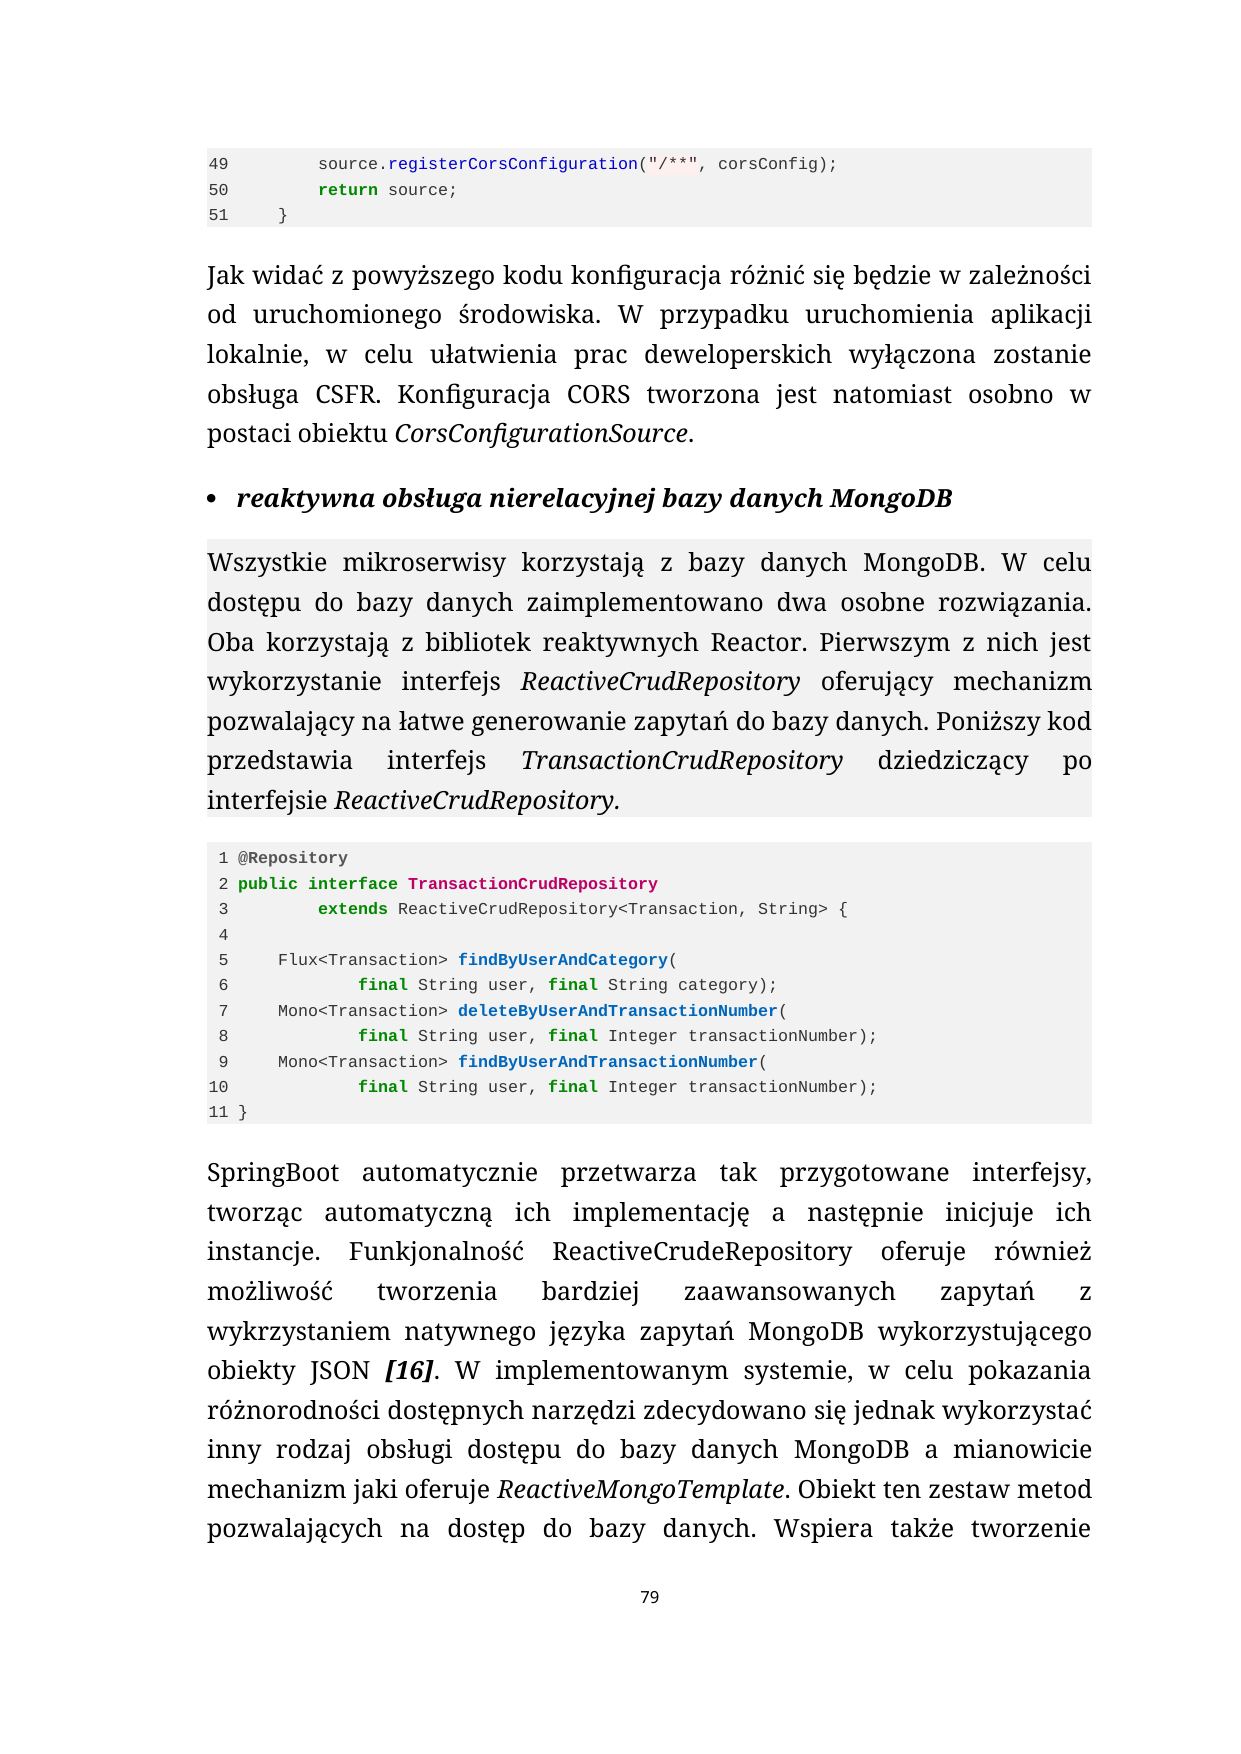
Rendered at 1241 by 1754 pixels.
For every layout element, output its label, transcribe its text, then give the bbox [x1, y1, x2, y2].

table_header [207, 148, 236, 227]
text reaktywna obsługa nierelacyjnej bazy danych MongoDB [207, 475, 1092, 514]
list Wszystkie mikroserwisy korzystają z bazy danych MongoDB. W celu dostępu do bazy danych zaimplementowano dwa osobne rozwiązania. Oba korzystają z bibliotek reaktywnych Reactor. Pierwszym z nich jest wykorzystanie interfejs ReactiveCrudRepository oferujący mechanizm pozwalający na łatwe generowanie zapytań do bazy danych. Poniższy kod przedstawia interfejs TransactionCrudRepository dziedziczący po interfejsie ReactiveCrudRepository. [207, 539, 1092, 817]
text Jak widać z powyższego kodu konfiguracja różnić się będzie w zależności od uruchomionego środowiska. W przypadku uruchomienia aplikacji lokalnie, w celu ułatwienia prac deweloperskich wyłączona zostanie obsługa CSFR. Konfiguracja CORS tworzona jest natomiast osobno w postaci obiektu CorsConfigurationSource. [207, 252, 1092, 450]
